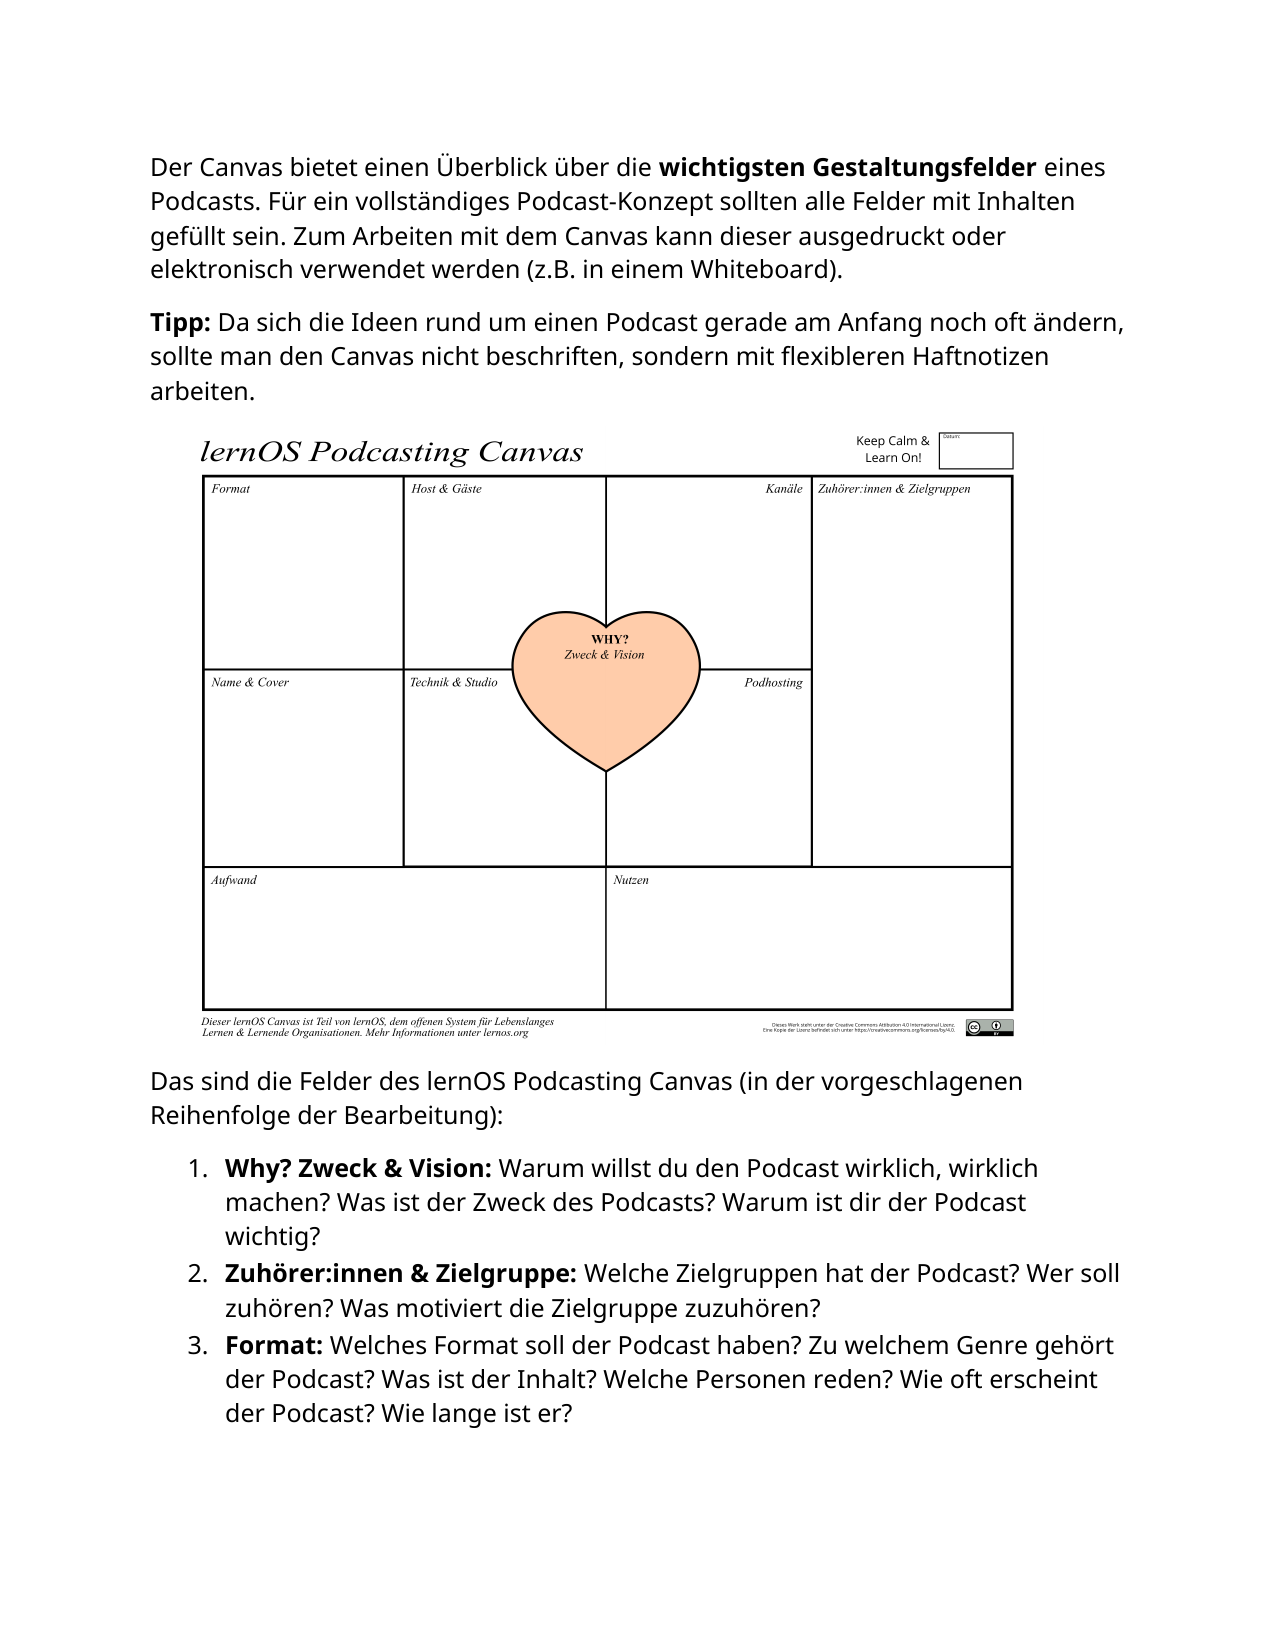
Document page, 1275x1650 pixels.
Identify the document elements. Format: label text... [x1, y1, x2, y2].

text Der Canvas bietet einen Überblick über die wichtigsten Gestaltungsfelder eines Podcasts. Für ein vollständiges Podcast-Konzept sollten alle Felder mit Inhalten gefüllt sein. Zum Arbeiten mit dem Canvas kann dieser ausgedruckt oder elektronisch verwendet werden (z.B. in einem Whiteboard). [150, 150, 1125, 286]
list Why? Zweck & Vision: Warum willst du den Podcast wirklich, wirklich machen? Was ist der Zweck des Podcasts? Warum ist dir der Podcast wichtig? [187, 1150, 1125, 1252]
text Das sind die Felder des lernOS Podcasting Canvas (in der vorgeschlagenen Reihenfolge der Bearbeitung): [150, 1063, 1125, 1131]
list Zuhörer:innen & Zielgruppe: Welche Zielgruppen hat der Podcast? Wer soll zuhören? Was motiviert die Zielgruppe zuzuhören? [187, 1256, 1125, 1324]
text Tipp: Da sich die Ideen rund um einen Podcast gerade am Anfang noch oft ändern, sollte man den Canvas nicht beschriften, sondern mit flexibleren Haftnotizen arbeiten. [150, 305, 1125, 407]
picture [168, 426, 1044, 1045]
list Format: Welches Format soll der Podcast haben? Zu welchem Genre gehört der Podcast? Was ist der Inhalt? Welche Personen reden? Wie oft erscheint der Podcast? Wie lange ist er? [187, 1328, 1125, 1430]
